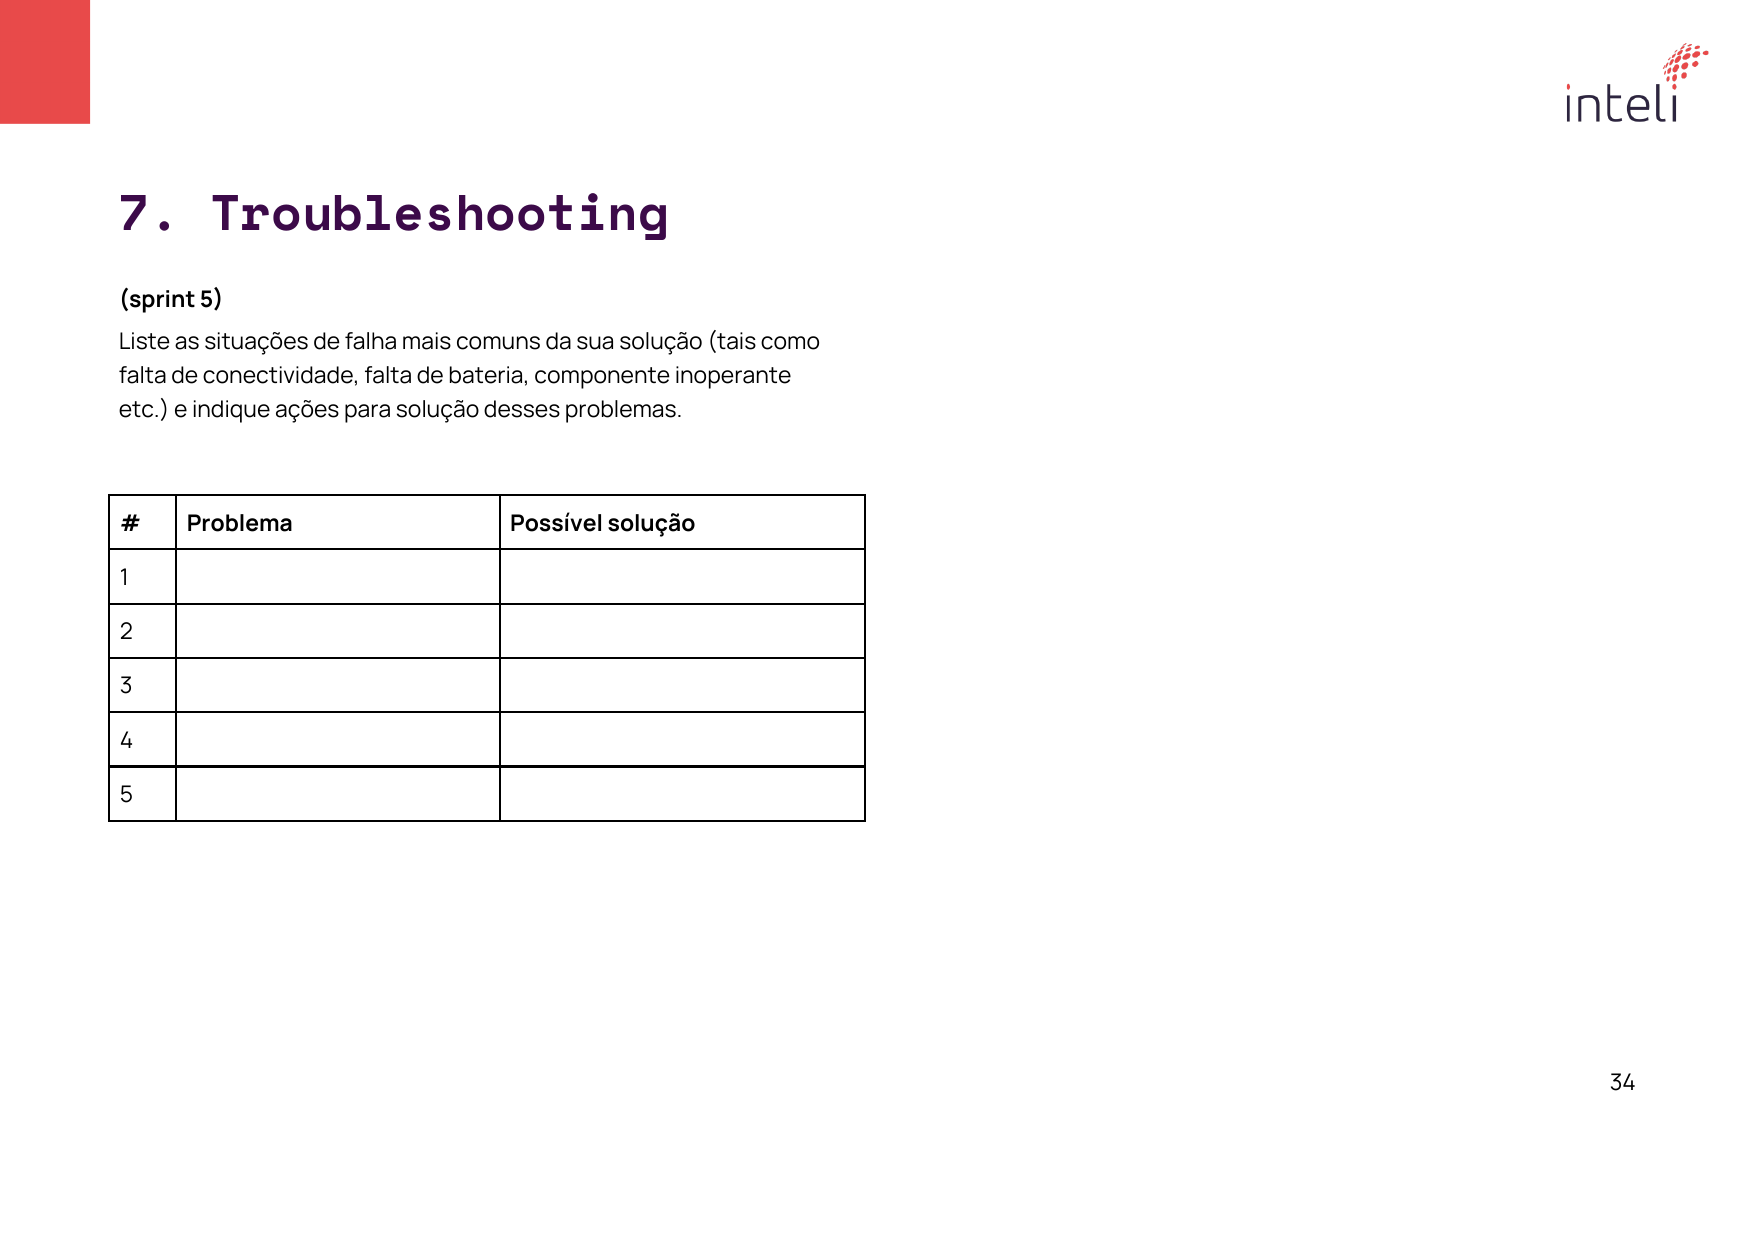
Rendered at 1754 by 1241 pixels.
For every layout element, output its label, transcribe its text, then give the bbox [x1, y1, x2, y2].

table_cell 3 [110, 659, 175, 711]
subtitle 7. Troubleshooting [118, 174, 839, 248]
table_header Problema [177, 496, 499, 548]
table_header Possível solução [501, 496, 864, 548]
picture [0, 0, 91, 124]
table_cell 1 [110, 550, 175, 602]
table_cell [177, 768, 499, 819]
table_cell 2 [110, 605, 175, 657]
table_cell [501, 550, 864, 602]
table_cell [177, 550, 499, 602]
table_cell [177, 713, 499, 765]
subtitle (sprint 5) [118, 283, 839, 314]
table_cell [501, 605, 864, 657]
table_header # [110, 496, 175, 548]
table_cell [501, 713, 864, 765]
table_cell 5 [110, 768, 175, 819]
table_cell [177, 605, 499, 657]
table_cell [501, 768, 864, 819]
table_cell [177, 659, 499, 711]
table_cell 4 [110, 713, 175, 765]
table_cell [501, 659, 864, 711]
text Liste as situações de falha mais comuns da sua solução (tais como falta de conectividade, falta de bateria, componente inoperante etc.) e indique ações para solução desses problemas. [118, 325, 839, 424]
picture [1566, 43, 1709, 122]
